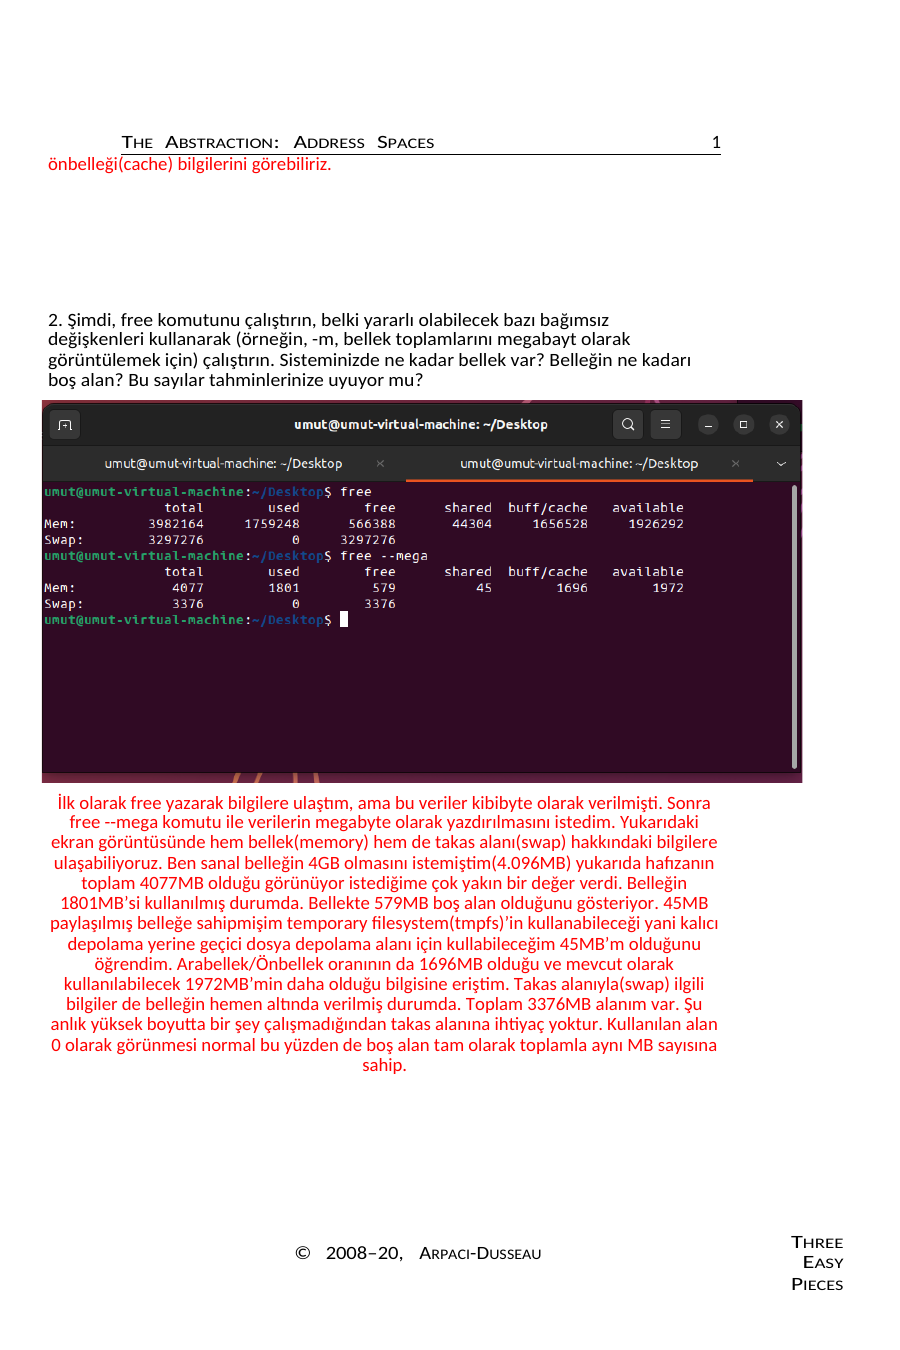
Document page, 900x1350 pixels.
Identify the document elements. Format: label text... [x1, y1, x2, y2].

text İlk olarak free yazarak bilgilere ulaştım, ama bu veriler kibibyte olarak verilmişti. Sonra free --mega komutu ile verilerin megabyte olarak yazdırılmasını istedim. Yukarıdaki ekran görüntüsünde hem bellek(memory) hem de takas alanı(swap) hakkındaki bilgilere ulaşabiliyoruz. Ben sanal belleğin 4GB olmasını istemiştim(4.096MB) yukarıda hafızanın toplam 4077MB olduğu görünüyor istediğime çok yakın bir değer verdi. Belleğin 1801MB’si kullanılmış durumda. Bellekte 579MB boş alan olduğunu gösteriyor. 45MB paylaşılmış belleğe sahipmişim temporary filesystem(tmpfs)’in kullanabileceği yani kalıcı depolama yerine geçici dosya depolama alanı için kullabileceğim 45MB’m olduğunu öğrendim. Arabellek/Önbellek oranının da 1696MB olduğu ve mevcut olarak kullanılabilecek 1972MB’min daha olduğu bilgisine eriştim. Takas alanıyla(swap) ilgili bilgiler de belleğin hemen altında verilmiş durumda. Toplam 3376MB alanım var. Şu anlık yüksek boyutta bir şey çalışmadığından takas alanına ihtiyaç yoktur. Kullanılan alan 0 olarak görünmesi normal bu yüzden de boş alan tam olarak toplamla aynı MB sayısına sahip. [48, 793, 721, 1076]
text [48, 154, 721, 175]
picture [41, 400, 803, 783]
text 2. Şimdi, free komutunu çalıştırın, belki yararlı olabilecek bazı bağımsız değişkenleri kullanarak (örneğin, -m, bellek toplamlarını megabayt olarak görüntülemek için) çalıştırın. Sisteminizde ne kadar bellek var? Belleğin ne kadarı boş alan? Bu sayılar tahminlerinize uyuyor mu? [48, 310, 721, 391]
